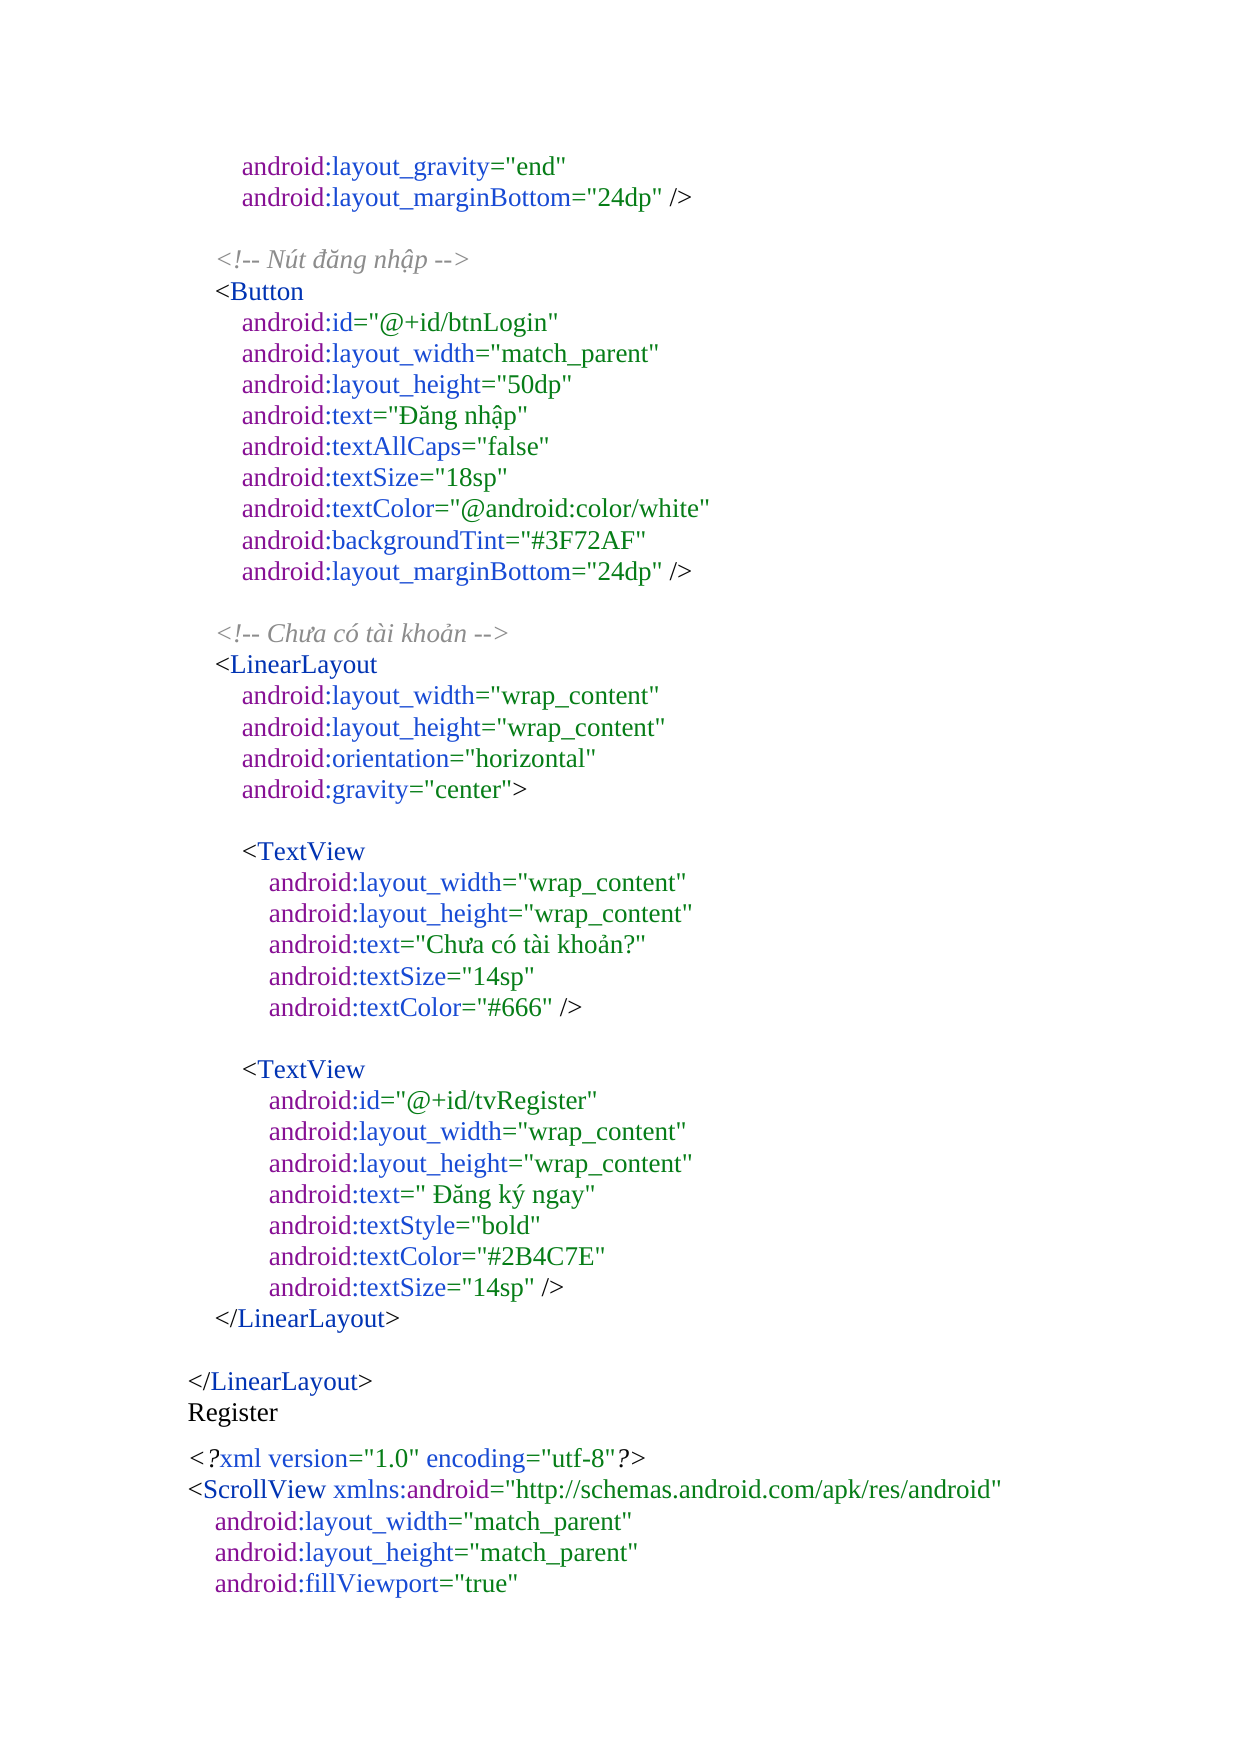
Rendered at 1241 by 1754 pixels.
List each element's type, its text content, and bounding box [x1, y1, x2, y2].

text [187, 150, 1053, 1396]
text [187, 1442, 1053, 1598]
text Register [187, 1396, 1053, 1427]
